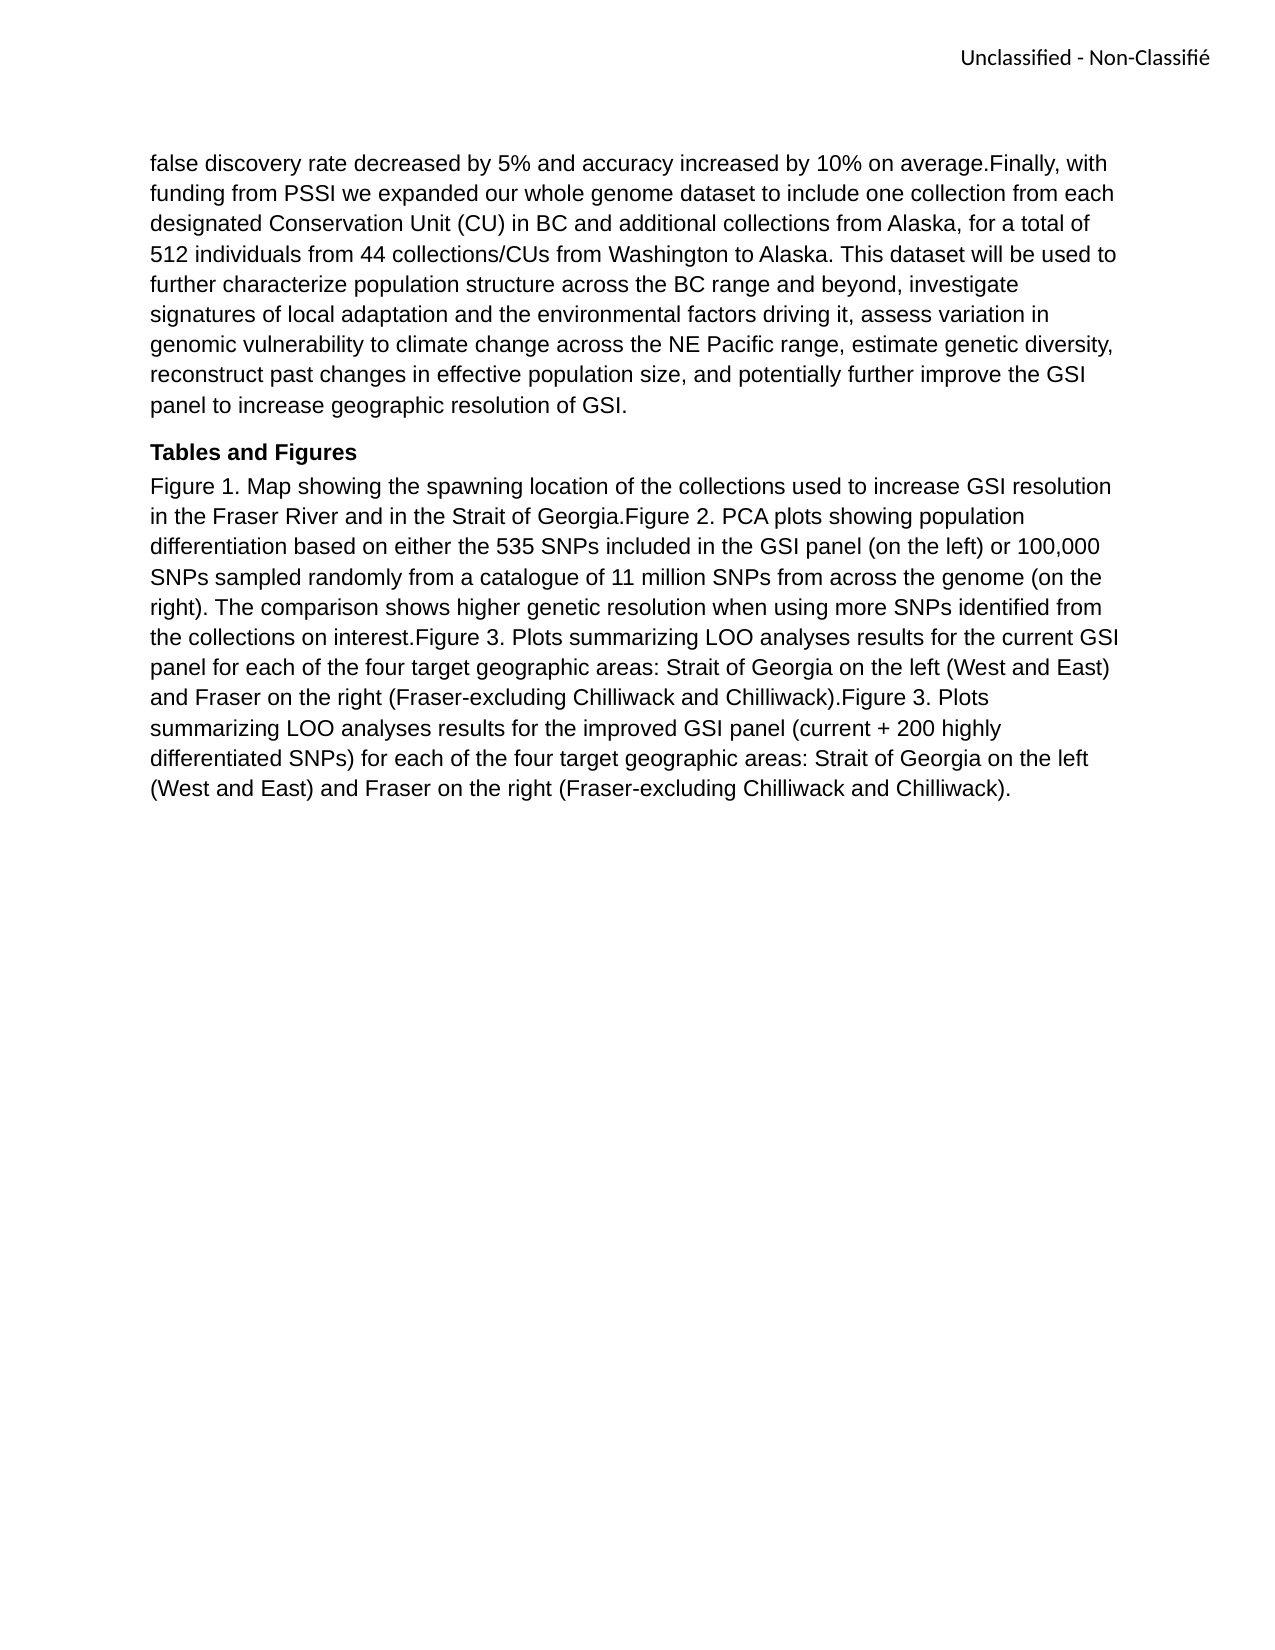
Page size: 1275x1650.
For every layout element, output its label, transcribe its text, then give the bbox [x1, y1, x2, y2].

subtitle Tables and Figures [150, 438, 1125, 465]
